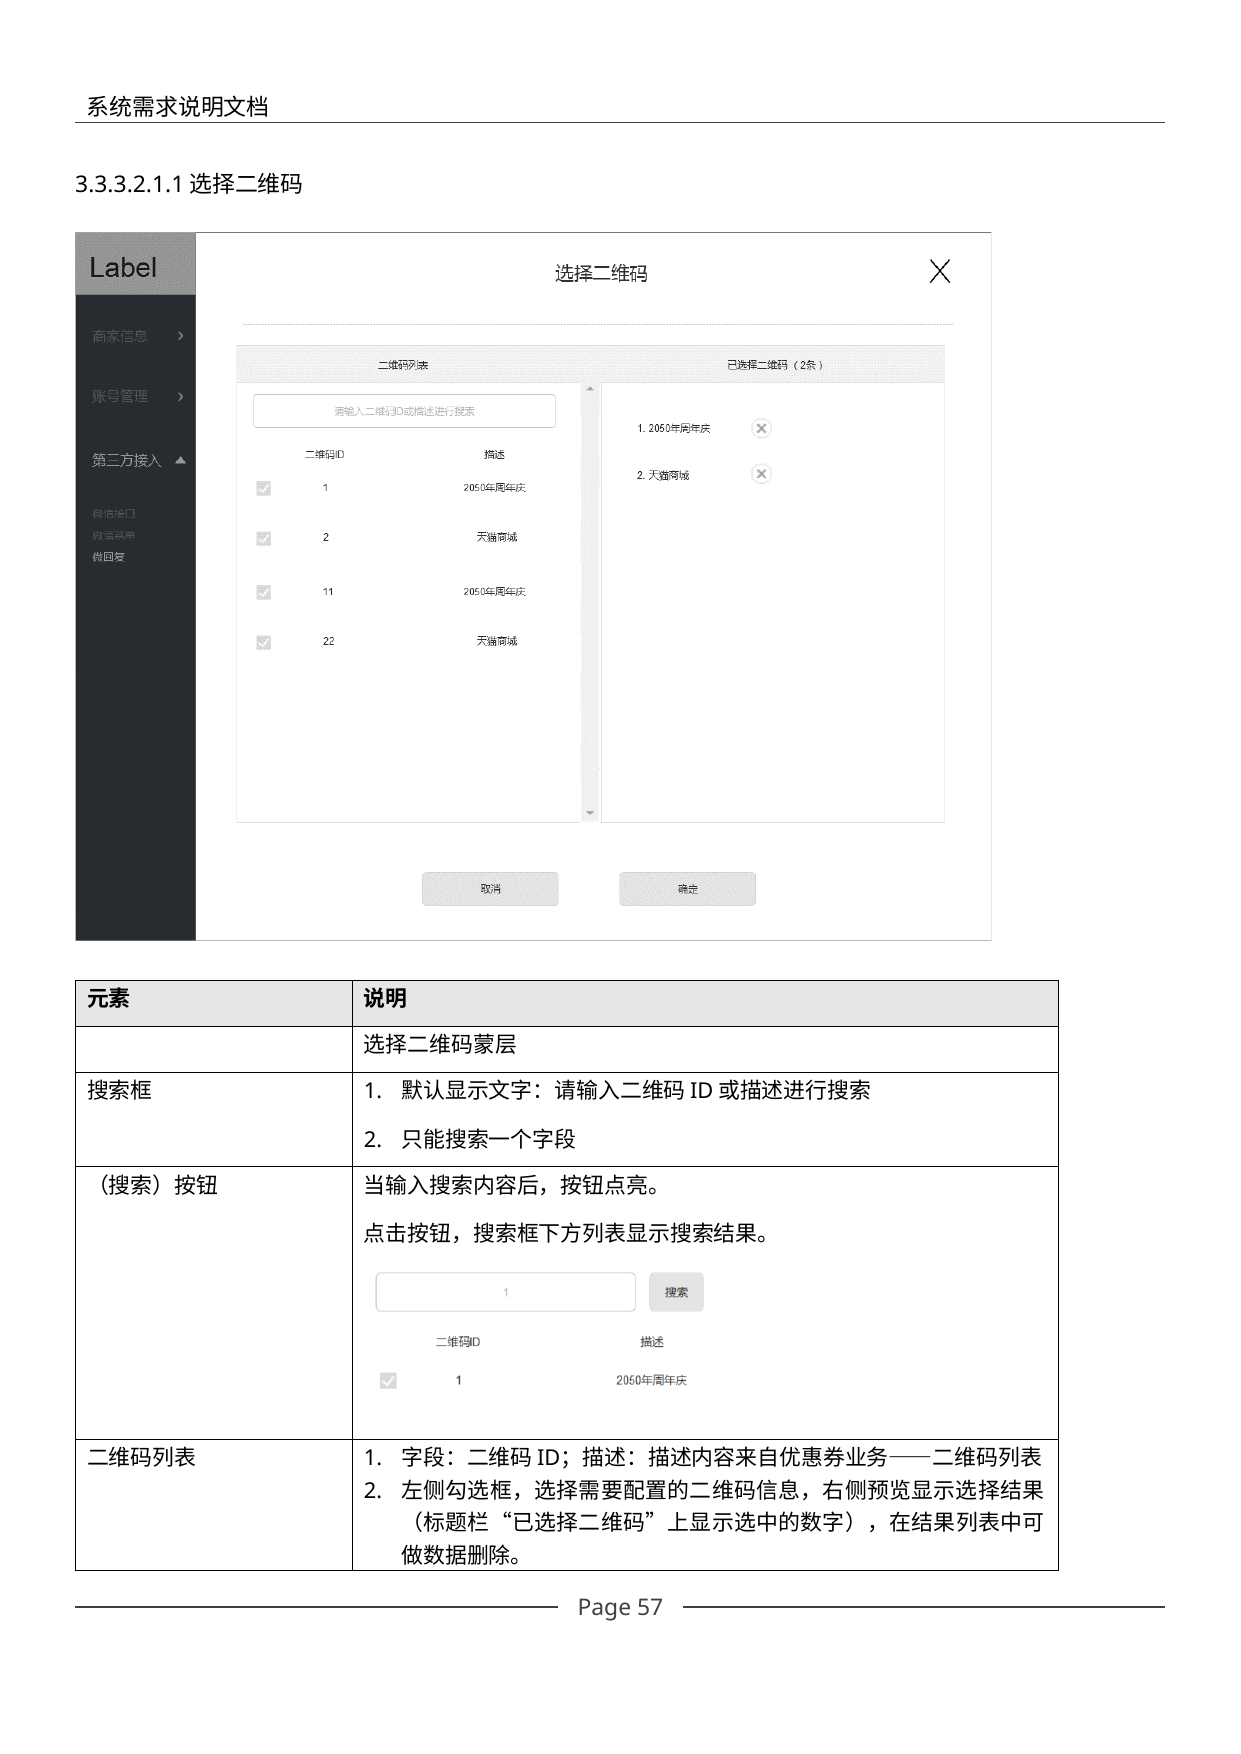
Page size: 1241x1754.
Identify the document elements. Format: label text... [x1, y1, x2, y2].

table_cell [76, 1027, 352, 1072]
table_header 说明 [353, 981, 1058, 1026]
table_cell 选择二维码蒙层 [353, 1027, 1058, 1072]
subtitle 3.3.3.2.1.1选择二维码 [75, 150, 1165, 215]
picture [75, 232, 992, 941]
table_cell 二维码列表 [76, 1440, 352, 1570]
picture [363, 1263, 738, 1401]
table_cell 字段：二维码ID；描述：描述内容来自优惠券业务——二维码列表 左侧勾选框，选择需要配置的二维码信息，右侧预览显示选择结果（标题栏“已选择二维码”上显示选中的数字），在结果列表中可做数据删除。 [353, 1440, 1058, 1570]
table_cell 当输入搜索内容后，按钮点亮。 点击按钮，搜索框下方列表显示搜索结果。 [353, 1167, 1058, 1439]
table_cell 搜索框 [76, 1073, 352, 1166]
table_cell 默认显示文字：请输入二维码ID或描述进行搜索 只能搜索一个字段 [353, 1073, 1058, 1166]
table_cell （搜索）按钮 [76, 1167, 352, 1439]
table_header 元素 [76, 981, 352, 1026]
